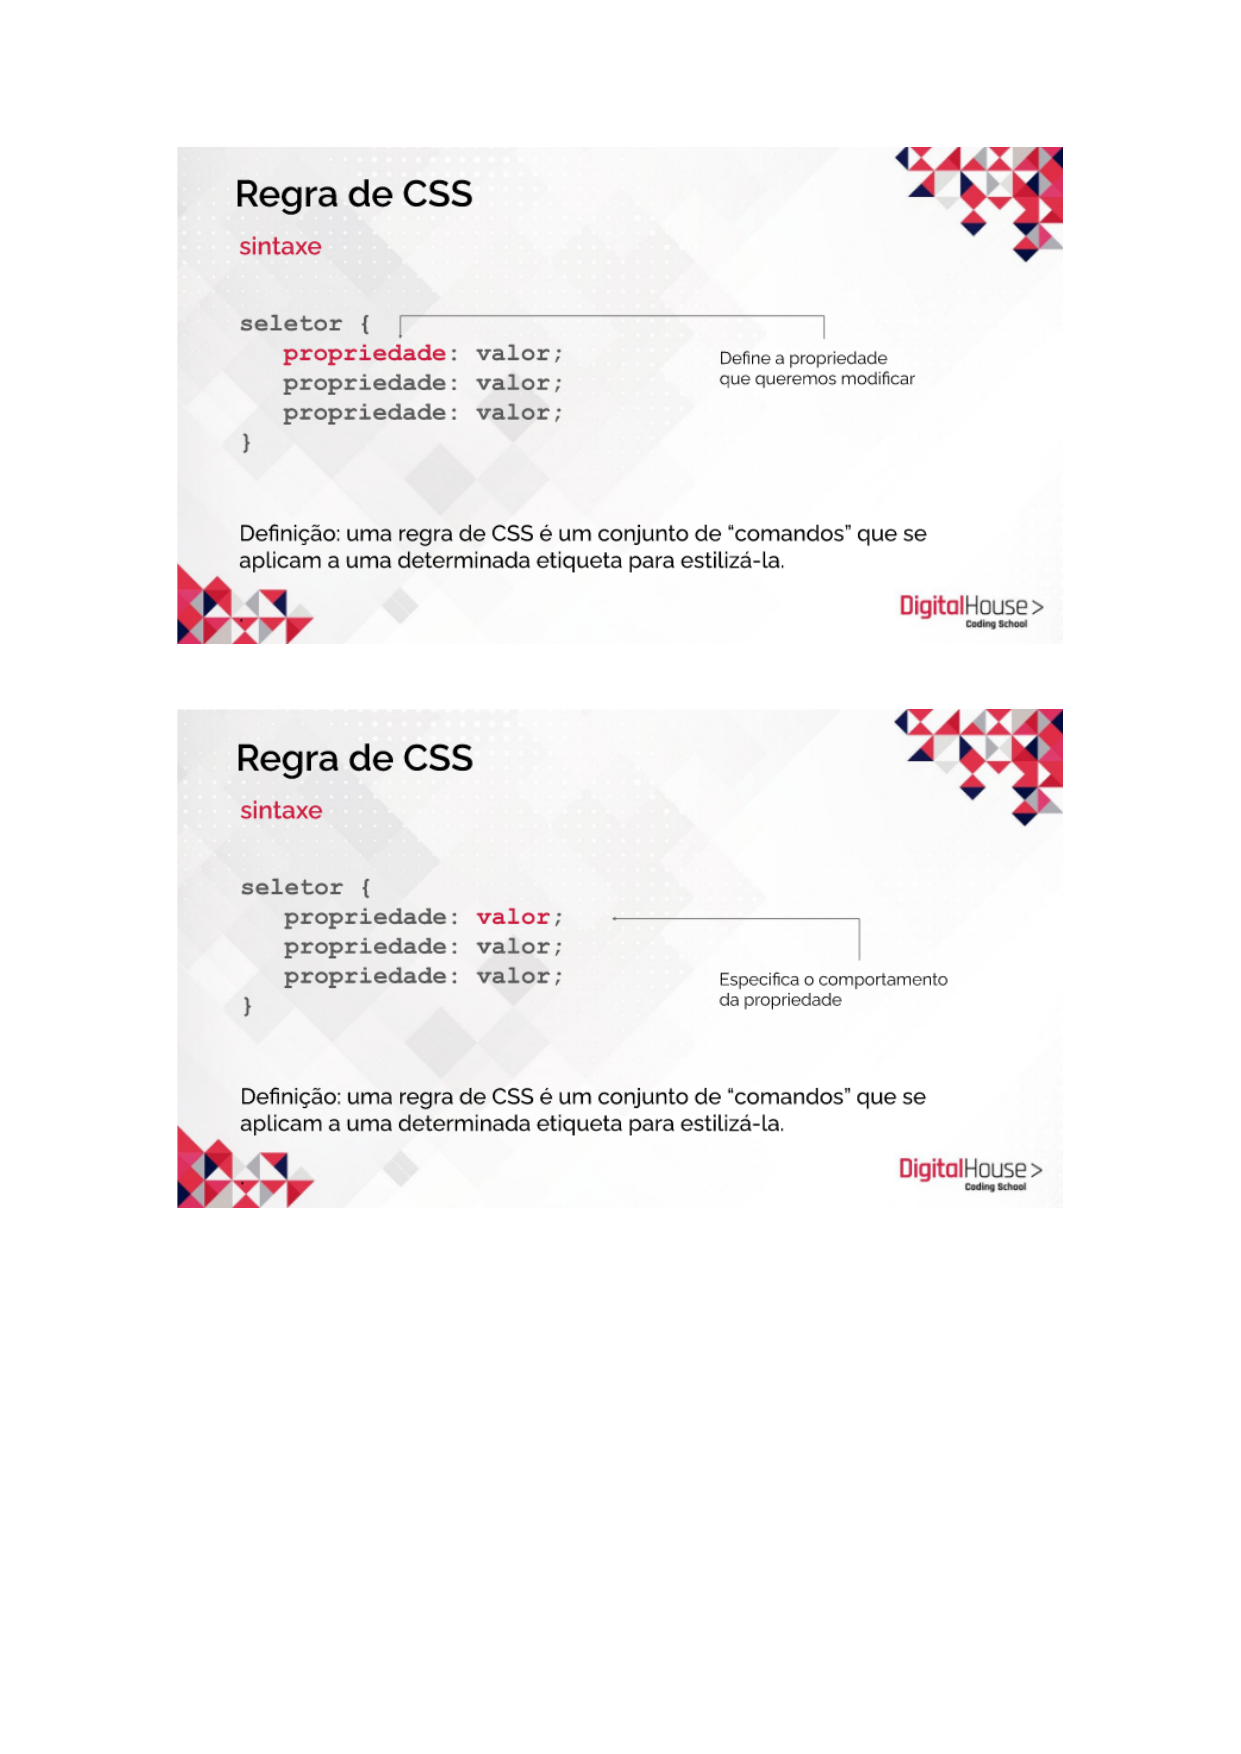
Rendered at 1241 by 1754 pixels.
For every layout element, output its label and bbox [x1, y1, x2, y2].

picture [177, 147, 1063, 644]
picture [177, 709, 1063, 1208]
